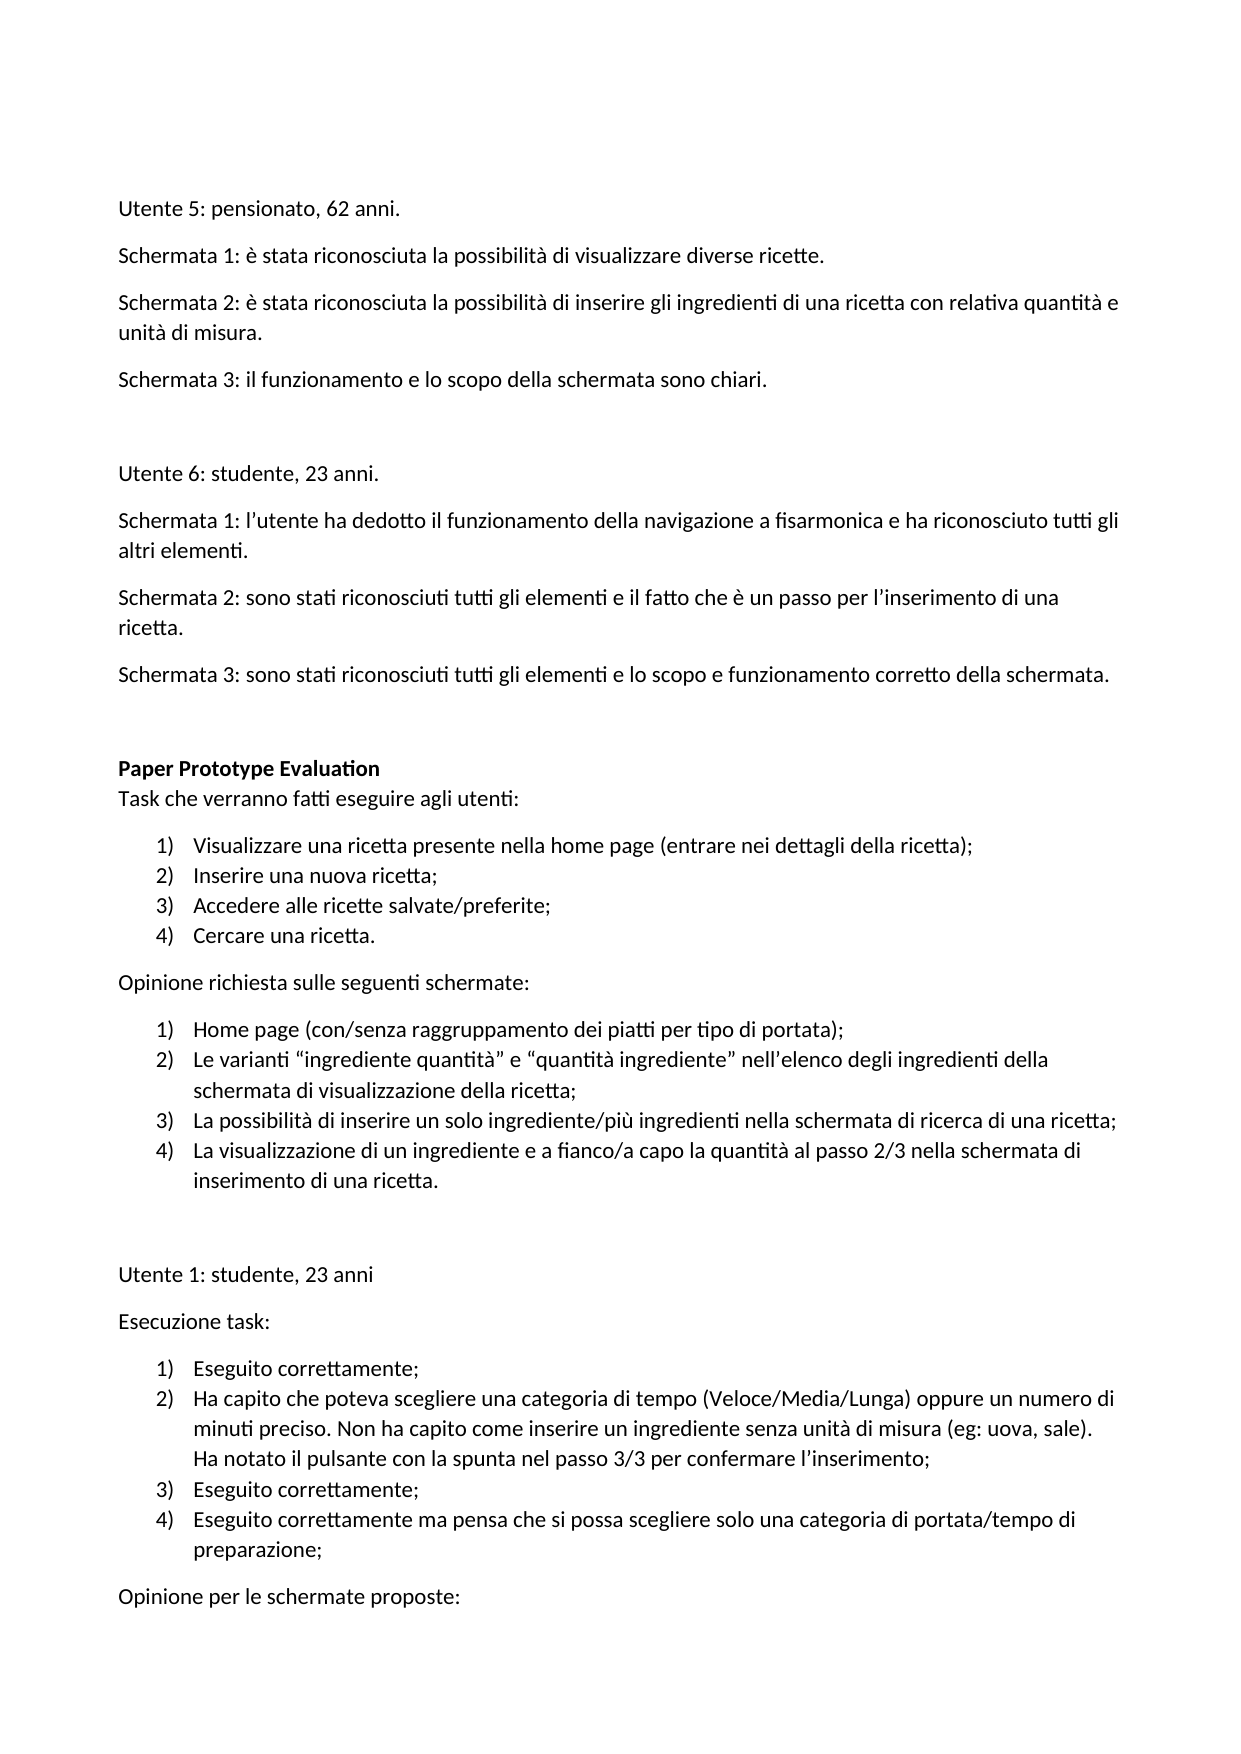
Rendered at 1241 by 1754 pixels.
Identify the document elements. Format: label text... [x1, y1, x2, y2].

text Opinione per le schermate proposte: [118, 1582, 1122, 1610]
list Eseguito correttamente ma pensa che si possa scegliere solo una categoria di portata/tempo di preparazione; [156, 1505, 1122, 1563]
list Visualizzare una ricetta presente nella home page (entrare nei dettagli della ricetta); [156, 831, 1122, 859]
text Esecuzione task: [118, 1307, 1122, 1335]
list Accedere alle ricette salvate/preferite; [156, 891, 1122, 919]
text Schermata 2: è stata riconosciuta la possibilità di inserire gli ingredienti di una ricetta con relativa quantità e unità di misura. [118, 288, 1122, 346]
text Opinione richiesta sulle seguenti schermate: [118, 968, 1122, 996]
text Utente 6: studente, 23 anni. [118, 459, 1122, 487]
text Schermata 1: l’utente ha dedotto il funzionamento della navigazione a fisarmonica e ha riconosciuto tutti gli altri elementi. [118, 506, 1122, 564]
text Schermata 1: è stata riconosciuta la possibilità di visualizzare diverse ricette. [118, 241, 1122, 269]
text Task che verranno fatti eseguire agli utenti: [118, 784, 1122, 812]
list Ha capito che poteva scegliere una categoria di tempo (Veloce/Media/Lunga) oppure un numero di minuti preciso. Non ha capito come inserire un ingrediente senza unità di misura (eg: uova, sale). Ha notato il pulsante con la spunta nel passo 3/3 per confermare l’inserimento; [156, 1384, 1122, 1472]
text Utente 1: studente, 23 anni [118, 1260, 1122, 1288]
text Schermata 3: il funzionamento e lo scopo della schermata sono chiari. [118, 365, 1122, 393]
list Le varianti “ingrediente quantità” e “quantità ingrediente” nell’elenco degli ingredienti della schermata di visualizzazione della ricetta; [156, 1046, 1122, 1104]
subtitle Paper Prototype Evaluation [118, 754, 1122, 782]
list Eseguito correttamente; [156, 1354, 1122, 1382]
text Schermata 3: sono stati riconosciuti tutti gli elementi e lo scopo e funzionamento corretto della schermata. [118, 660, 1122, 688]
text Schermata 2: sono stati riconosciuti tutti gli elementi e il fatto che è un passo per l’inserimento di una ricetta. [118, 583, 1122, 641]
list Inserire una nuova ricetta; [156, 861, 1122, 889]
text Utente 5: pensionato, 62 anni. [118, 194, 1122, 222]
list La possibilità di inserire un solo ingrediente/più ingredienti nella schermata di ricerca di una ricetta; [156, 1106, 1122, 1134]
list Eseguito correttamente; [156, 1475, 1122, 1503]
list Home page (con/senza raggruppamento dei piatti per tipo di portata); [156, 1015, 1122, 1043]
list La visualizzazione di un ingrediente e a fianco/a capo la quantità al passo 2/3 nella schermata di inserimento di una ricetta. [156, 1136, 1122, 1194]
list Cercare una ricetta. [156, 922, 1122, 949]
